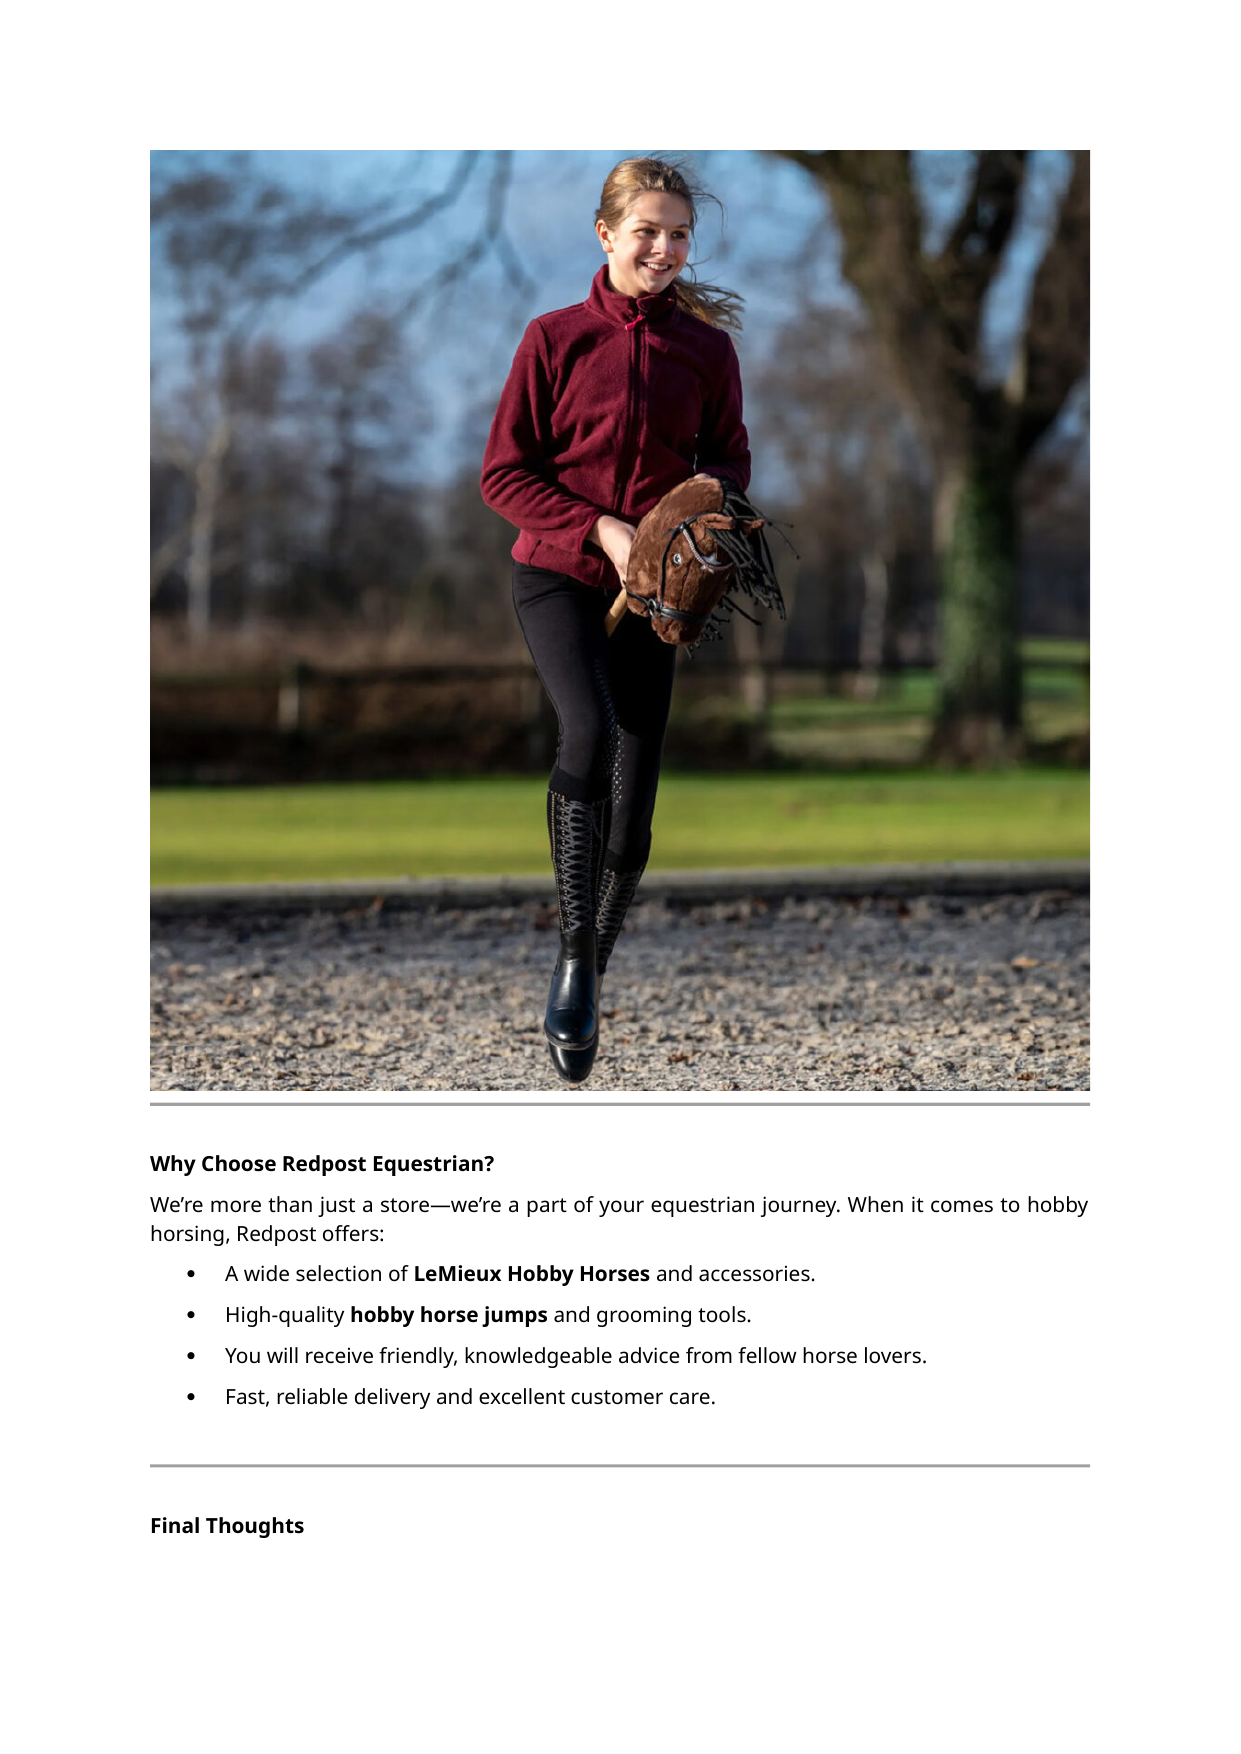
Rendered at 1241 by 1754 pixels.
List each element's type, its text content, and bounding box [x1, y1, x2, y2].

text Why Choose Redpost Equestrian? [150, 1149, 1090, 1178]
list Fast, reliable delivery and excellent customer care. [187, 1382, 1090, 1411]
list A wide selection of LeMieux Hobby Horses and accessories. [187, 1259, 1090, 1288]
text Final Thoughts [150, 1511, 1090, 1539]
list High-quality hobby horse jumps and grooming tools. [187, 1301, 1090, 1329]
list You will receive friendly, knowledgeable advice from fellow horse lovers. [187, 1341, 1090, 1370]
picture [150, 150, 1091, 1091]
text We’re more than just a store—we’re a part of your equestrian journey. When it comes to hobby horsing, Redpost offers: [150, 1190, 1090, 1247]
